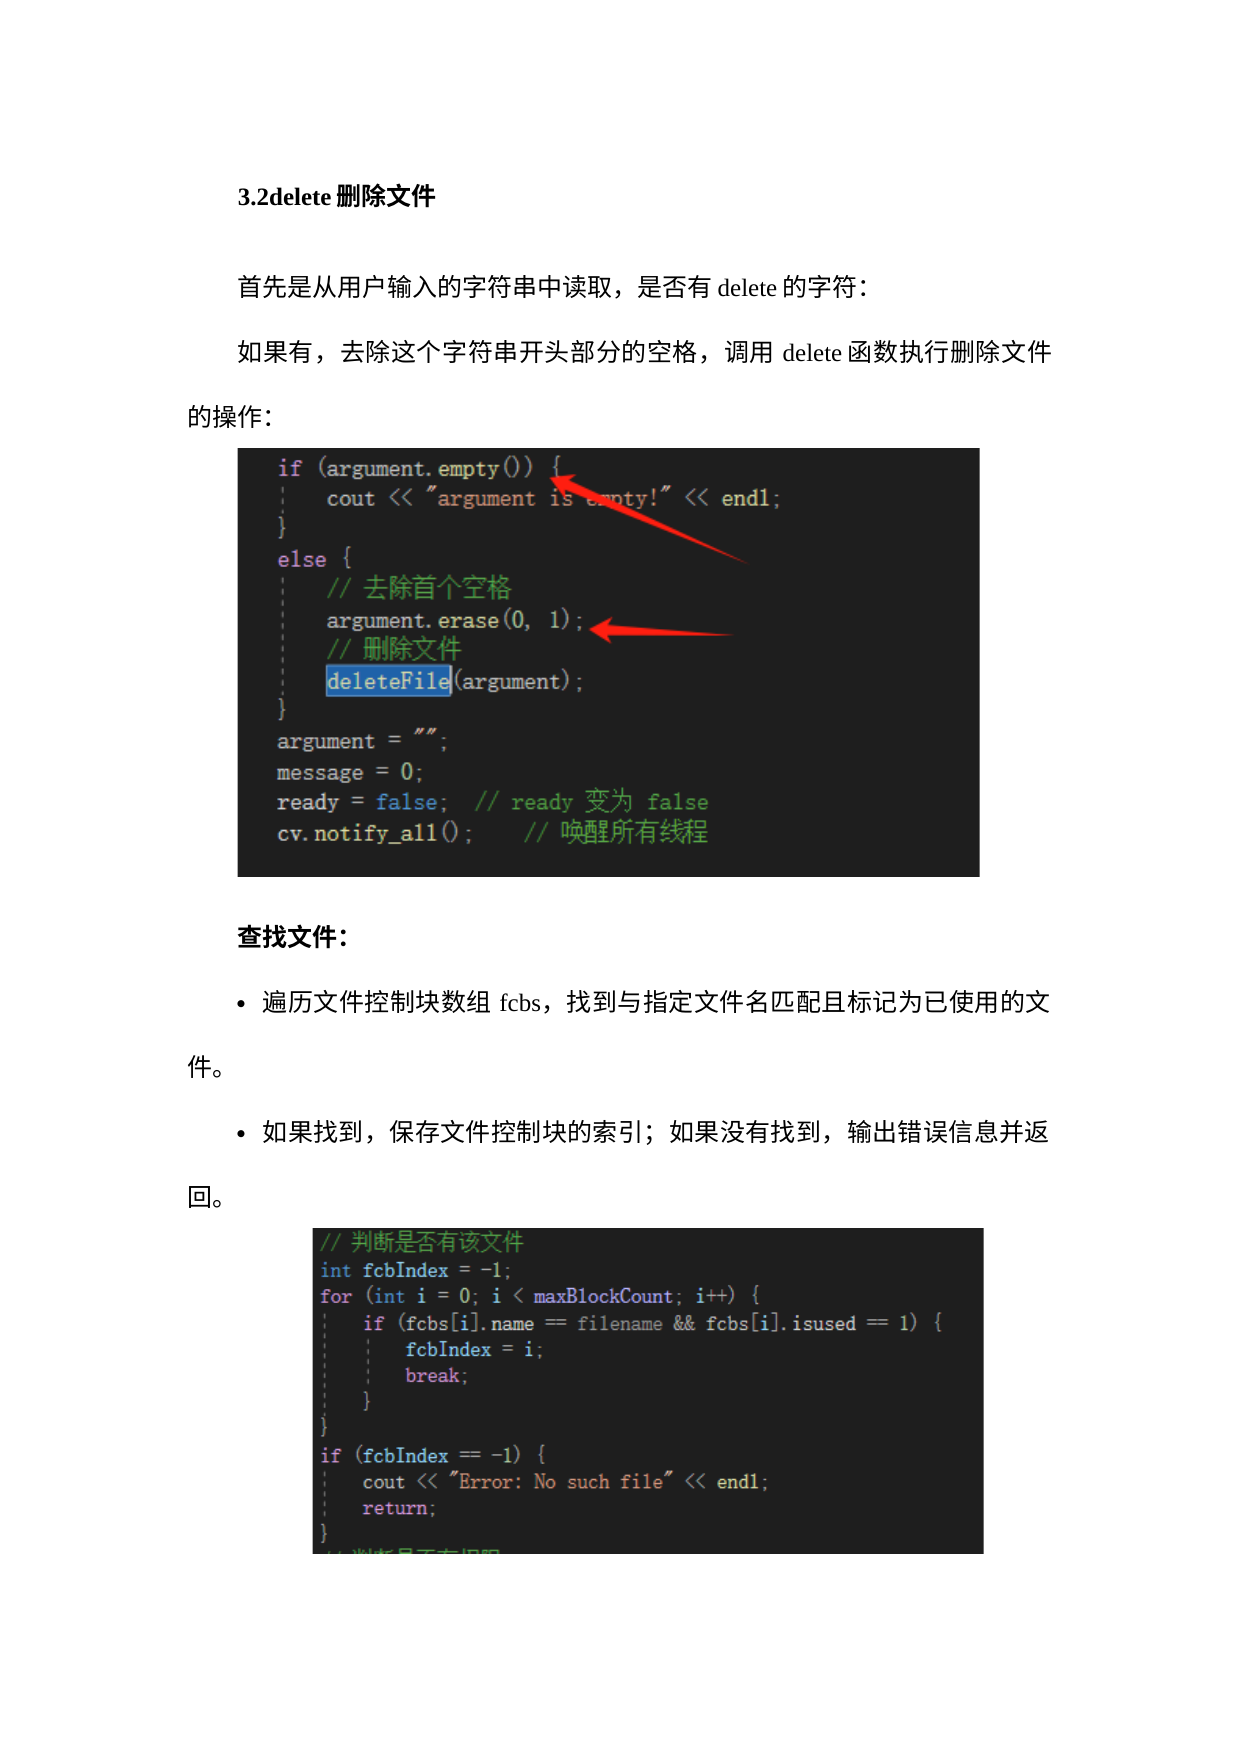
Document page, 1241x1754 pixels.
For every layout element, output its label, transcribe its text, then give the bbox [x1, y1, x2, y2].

subtitle 3.2delete删除文件 [187, 162, 1028, 227]
picture [312, 1228, 984, 1554]
picture [237, 448, 980, 877]
text 如果有，去除这个字符串开头部分的空格，调用delete函数执行删除文件的操作： [187, 318, 1053, 448]
text 查找文件： [187, 903, 1053, 968]
text 首先是从用户输入的字符串中读取，是否有delete的字符： [187, 253, 1053, 318]
list 遍历文件控制块数组 fcbs，找到与指定文件名匹配且标记为已使用的文件。 [187, 968, 1053, 1098]
list 如果找到，保存文件控制块的索引；如果没有找到，输出错误信息并返回。 [187, 1098, 1053, 1228]
